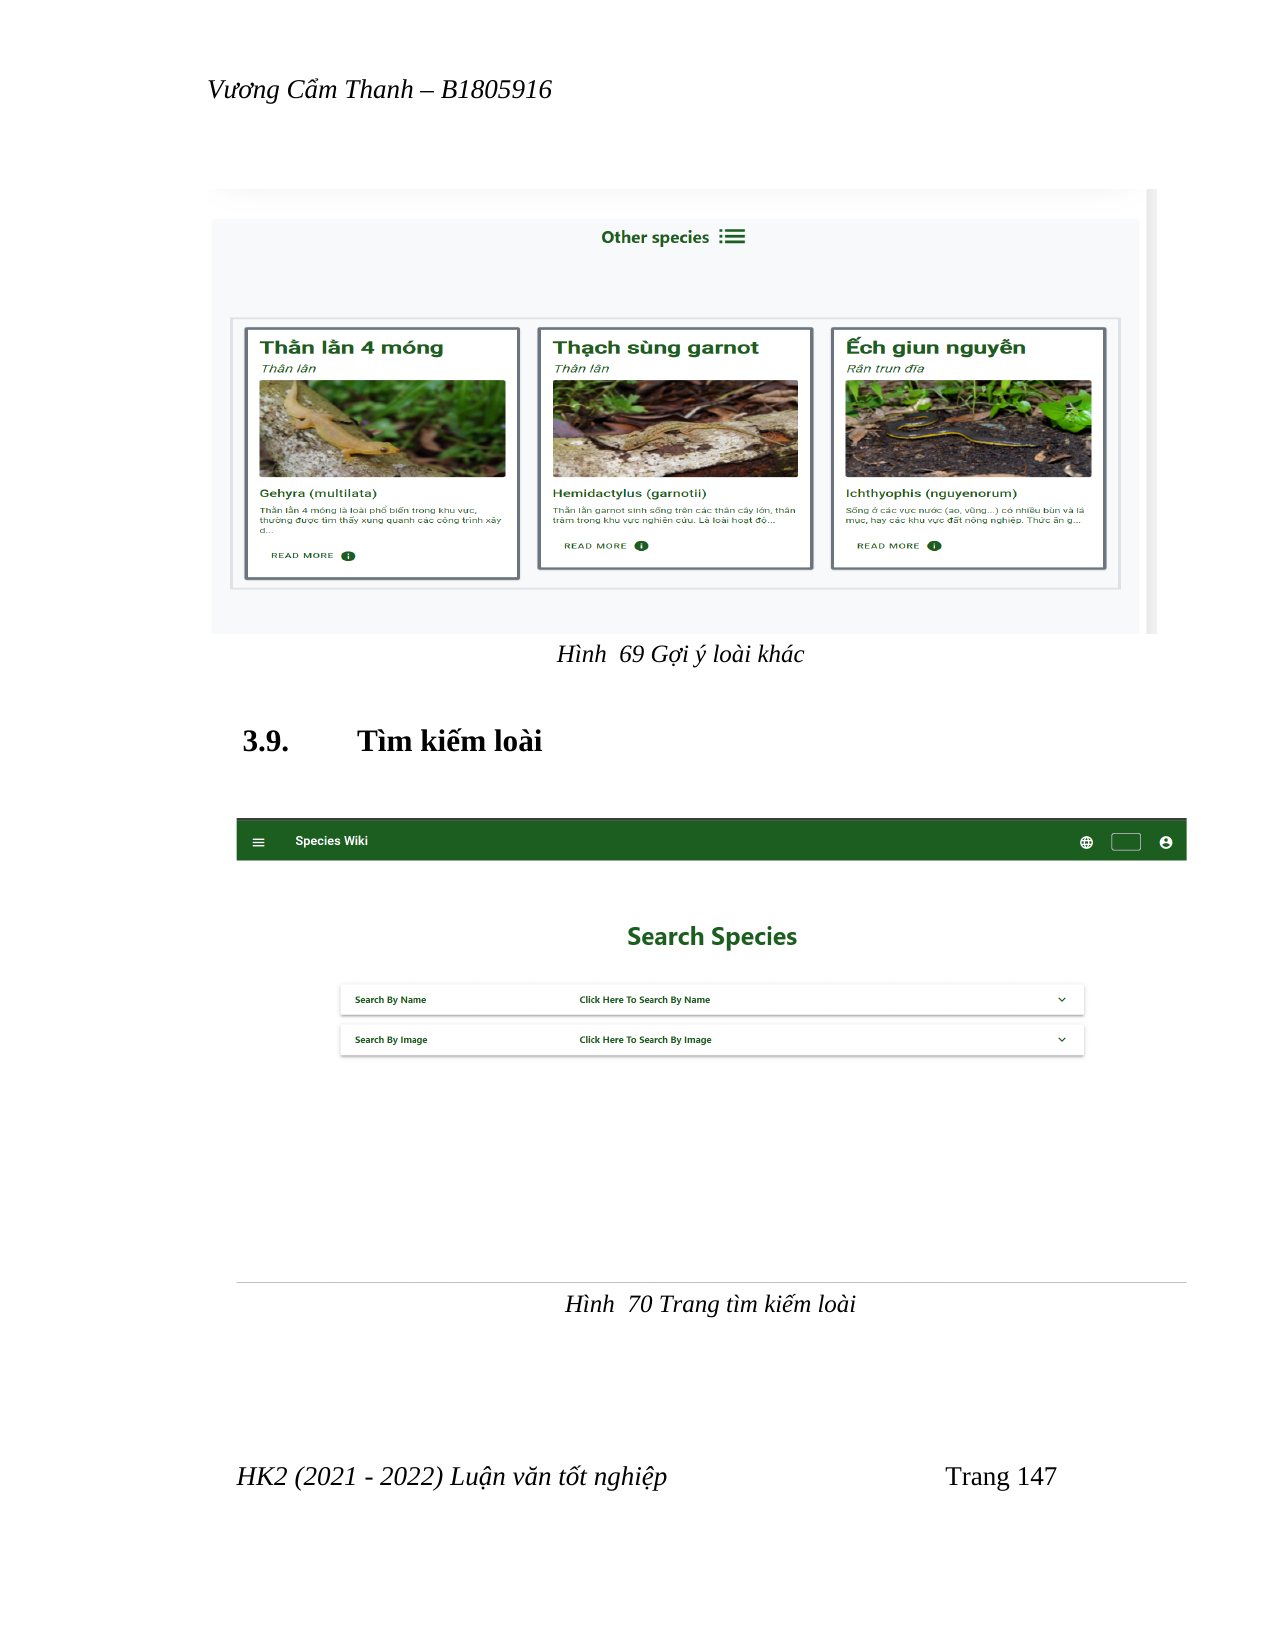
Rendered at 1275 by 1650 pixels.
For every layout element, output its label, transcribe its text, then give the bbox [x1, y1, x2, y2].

picture [236, 818, 1187, 1283]
subtitle Tìm kiếm loài [236, 722, 1157, 758]
picture [206, 189, 1157, 634]
